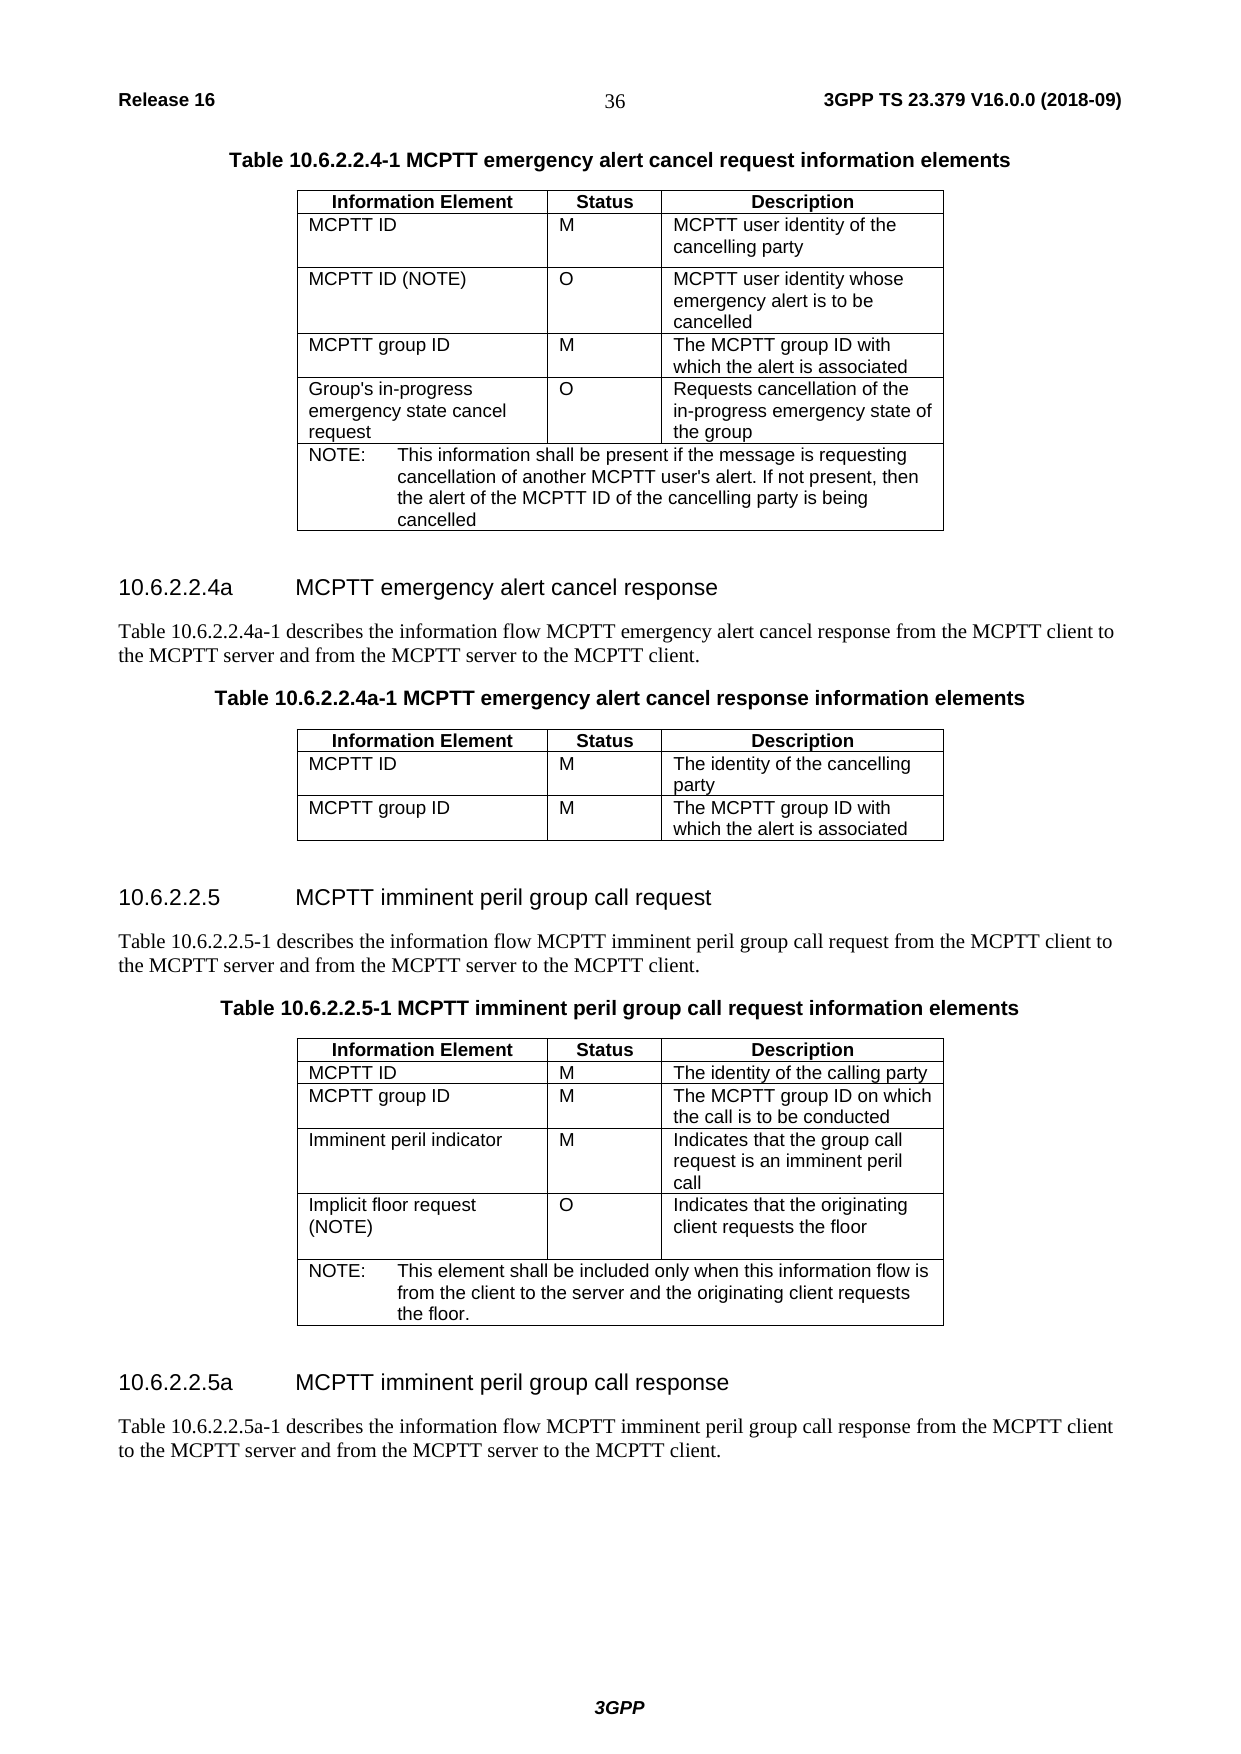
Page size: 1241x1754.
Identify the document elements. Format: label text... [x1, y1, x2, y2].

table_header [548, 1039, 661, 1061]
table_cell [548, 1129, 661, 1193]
subtitle 10.6.2.2.5a MCPTT imminent peril group call response [118, 1368, 1122, 1395]
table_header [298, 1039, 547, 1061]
subtitle 10.6.2.2.5 MCPTT imminent peril group call request [118, 883, 1122, 910]
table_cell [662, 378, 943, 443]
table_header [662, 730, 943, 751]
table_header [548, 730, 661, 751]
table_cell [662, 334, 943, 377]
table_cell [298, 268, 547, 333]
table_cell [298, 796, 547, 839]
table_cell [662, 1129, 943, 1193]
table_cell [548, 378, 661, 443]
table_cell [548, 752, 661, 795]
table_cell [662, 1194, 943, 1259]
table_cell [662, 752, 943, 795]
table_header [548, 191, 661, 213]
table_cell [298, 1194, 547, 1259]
text Table 10.6.2.2.5-1 MCPTT imminent peril group call request information elements [118, 995, 1122, 1019]
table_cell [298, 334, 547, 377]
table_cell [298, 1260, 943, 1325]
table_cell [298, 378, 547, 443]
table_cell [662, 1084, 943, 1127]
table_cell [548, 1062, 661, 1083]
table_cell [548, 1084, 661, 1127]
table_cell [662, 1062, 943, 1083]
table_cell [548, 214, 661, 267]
text Table 10.6.2.2.4a-1 MCPTT emergency alert cancel response information elements [118, 686, 1122, 710]
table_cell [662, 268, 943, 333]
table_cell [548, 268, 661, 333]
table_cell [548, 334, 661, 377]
text Table 10.6.2.2.4a-1 describes the information flow MCPTT emergency alert cancel response from the MCPTT client to the MCPTT server and from the MCPTT server to the MCPTT client. [118, 619, 1122, 667]
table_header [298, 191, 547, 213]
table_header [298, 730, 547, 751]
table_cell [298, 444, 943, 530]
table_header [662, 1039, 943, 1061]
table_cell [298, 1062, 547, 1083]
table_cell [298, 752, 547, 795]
text Table 10.6.2.2.4-1 MCPTT emergency alert cancel request information elements [118, 147, 1122, 171]
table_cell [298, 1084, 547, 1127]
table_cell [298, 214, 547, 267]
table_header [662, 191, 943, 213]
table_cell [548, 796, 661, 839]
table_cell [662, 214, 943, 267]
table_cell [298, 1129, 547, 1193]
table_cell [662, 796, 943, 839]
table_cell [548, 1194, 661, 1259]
subtitle 10.6.2.2.4a MCPTT emergency alert cancel response [118, 574, 1122, 600]
text Table 10.6.2.2.5-1 describes the information flow MCPTT imminent peril group call request from the MCPTT client to the MCPTT server and from the MCPTT server to the MCPTT client. [118, 928, 1122, 977]
text Table 10.6.2.2.5a-1 describes the information flow MCPTT imminent peril group call response from the MCPTT client to the MCPTT server and from the MCPTT server to the MCPTT client. [118, 1414, 1122, 1462]
